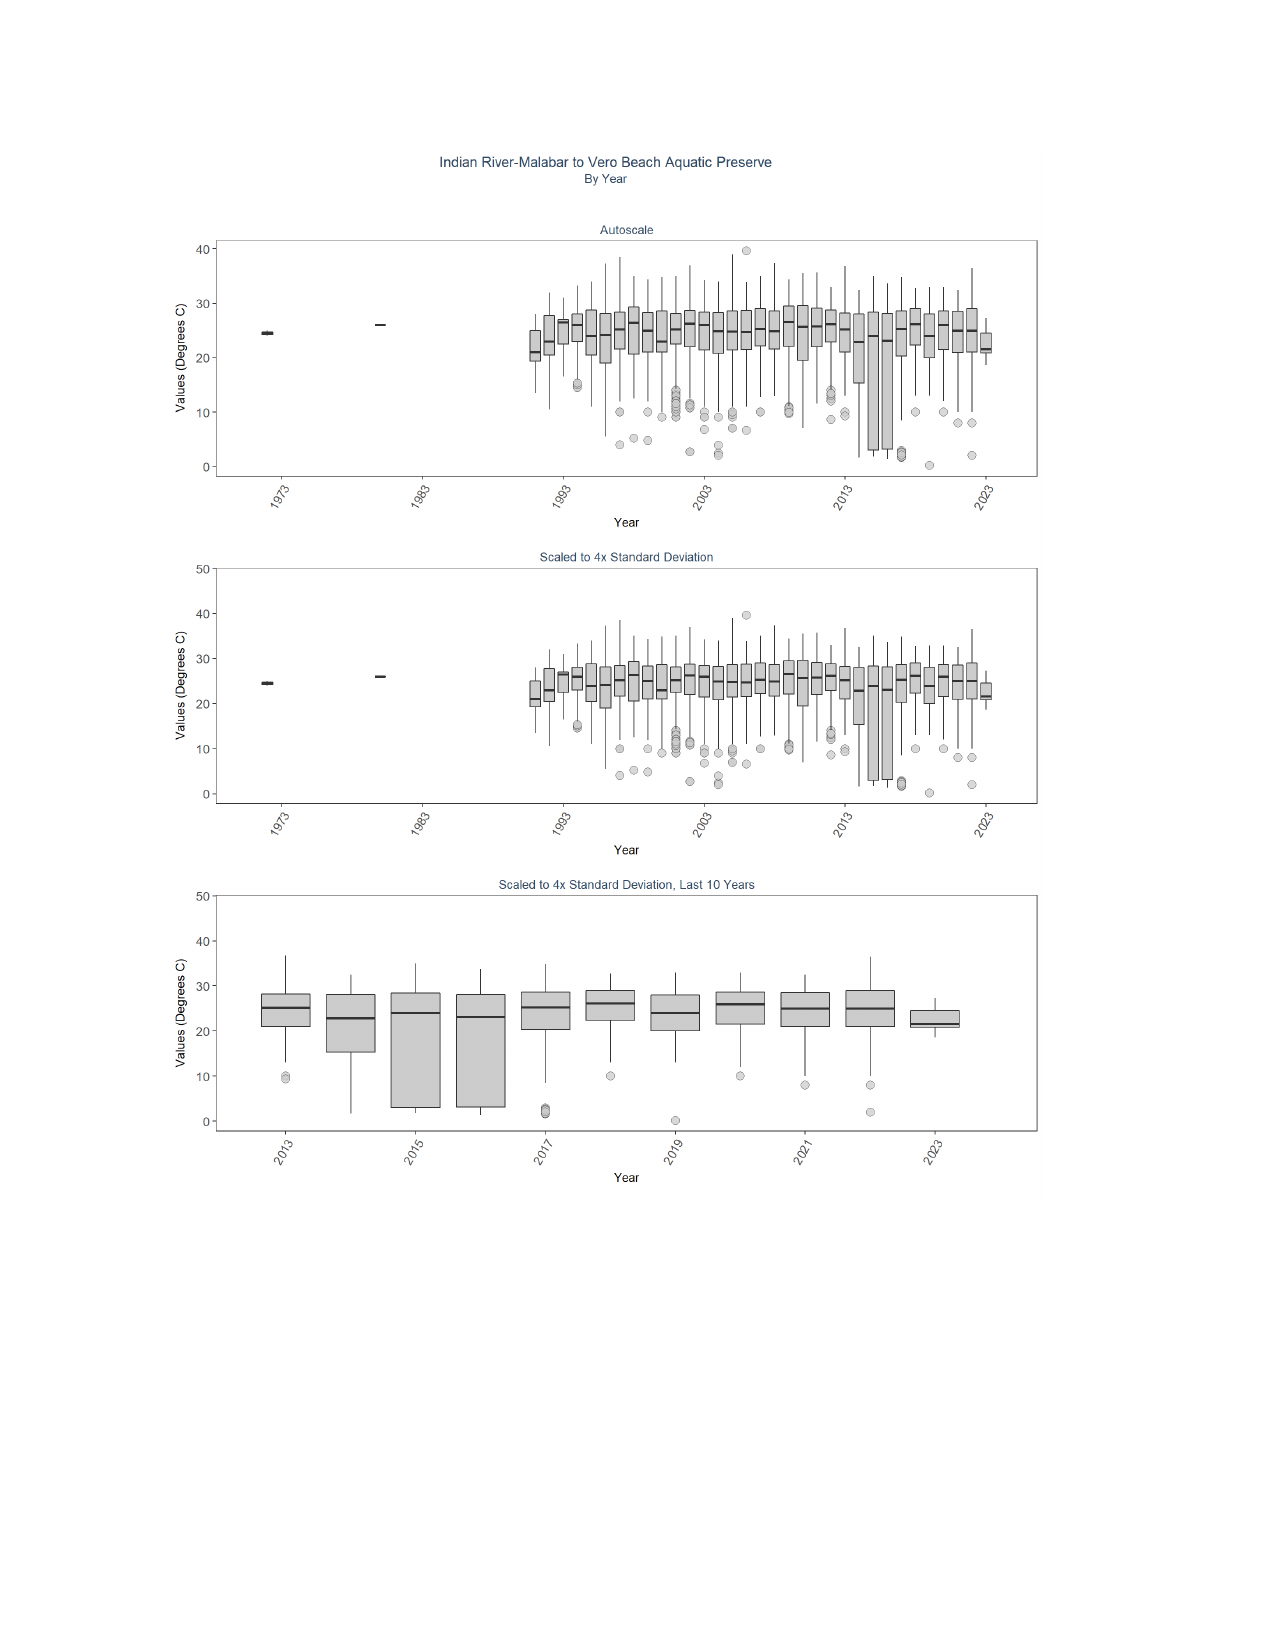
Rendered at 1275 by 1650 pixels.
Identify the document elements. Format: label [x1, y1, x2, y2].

picture [168, 150, 1044, 1200]
